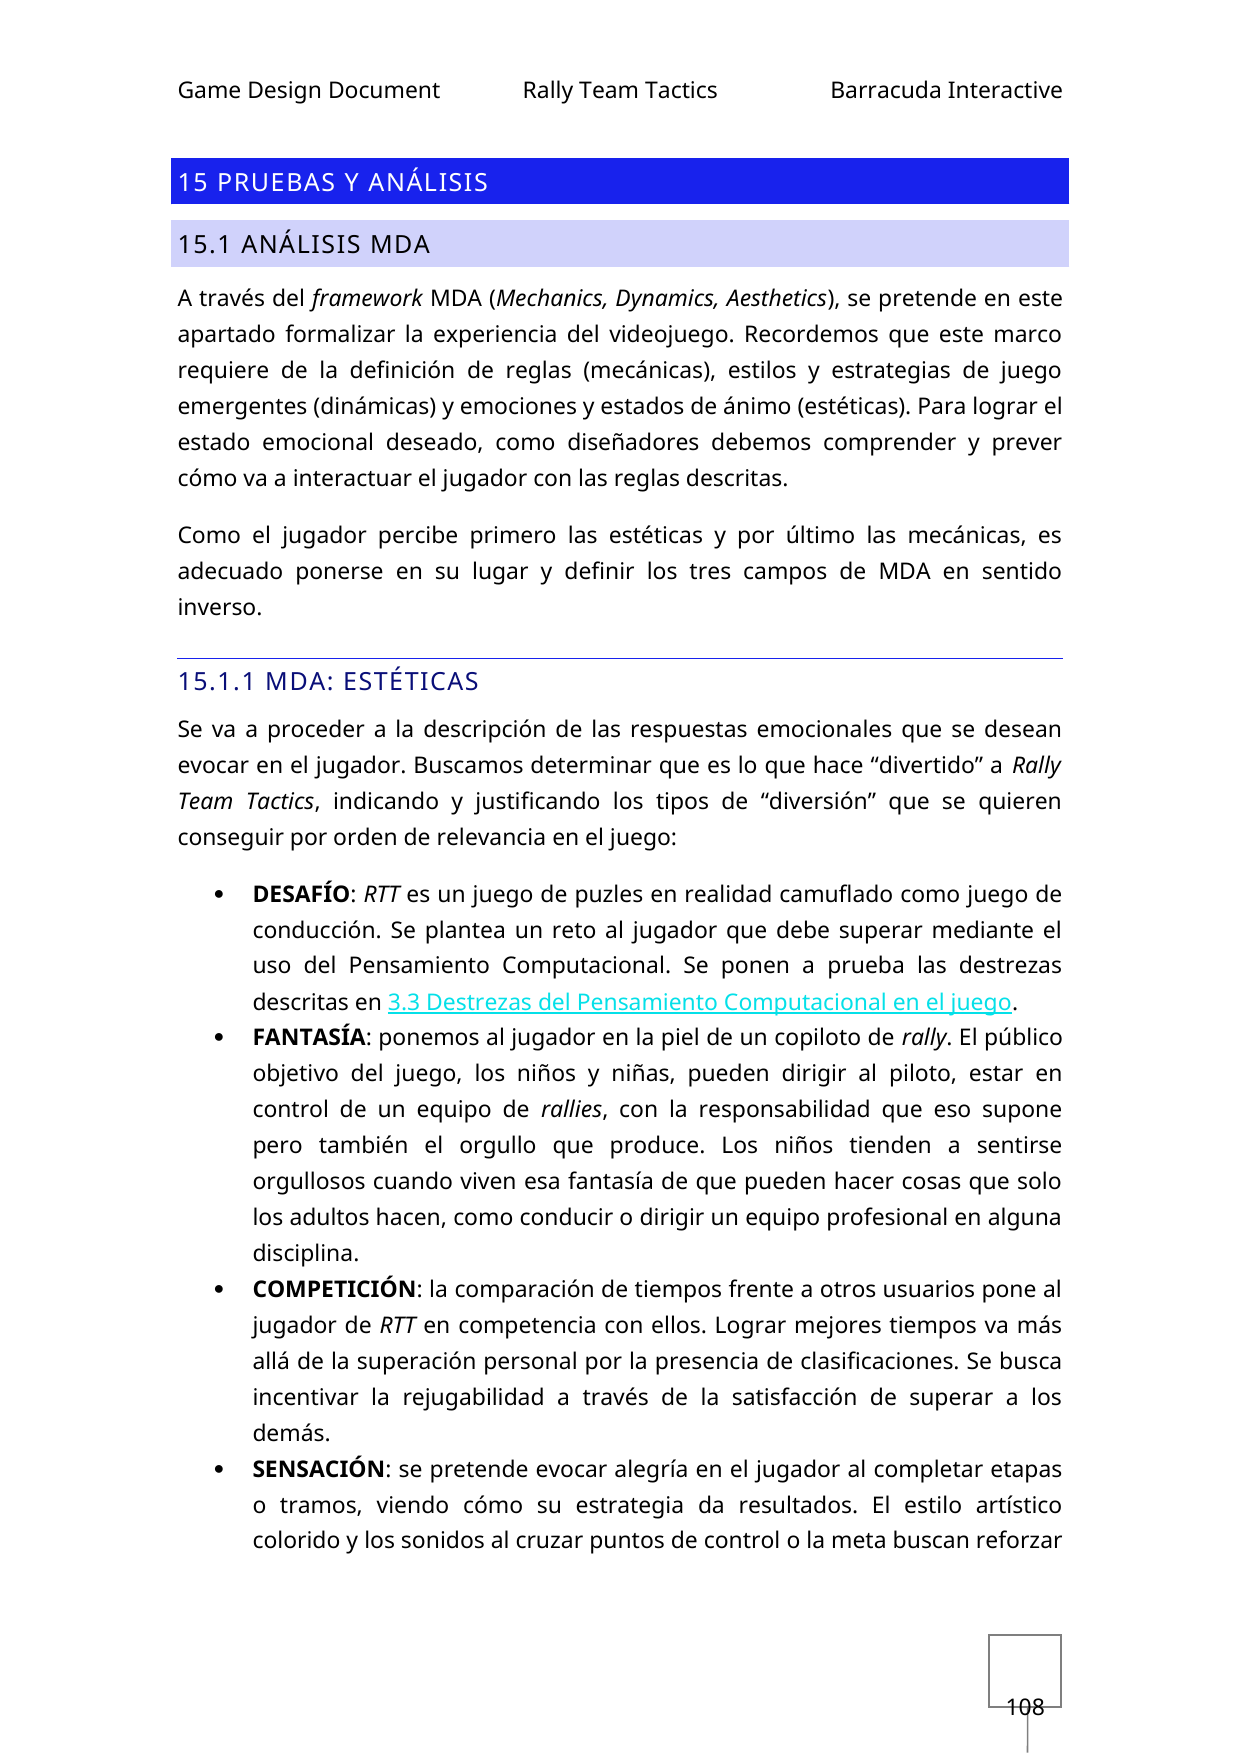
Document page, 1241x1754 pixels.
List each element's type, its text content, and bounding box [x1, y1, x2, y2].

text Como el jugador percibe primero las estéticas y por último las mecánicas, es adecuado ponerse en su lugar y definir los tres campos de MDA en sentido inverso. [177, 519, 1063, 622]
subtitle 15 Pruebas y análisis [177, 164, 1063, 198]
text A través del framework MDA (Mechanics, Dynamics, Aesthetics), se pretende en este apartado formalizar la experiencia del videojuego. Recordemos que este marco requiere de la definición de reglas (mecánicas), estilos y estrategias de juego emergentes (dinámicas) y emociones y estados de ánimo (estéticas). Para lograr el estado emocional deseado, como diseñadores debemos comprender y prever cómo va a interactuar el jugador con las reglas descritas. [177, 282, 1063, 493]
text Se va a proceder a la descripción de las respuestas emocionales que se desean evocar en el jugador. Buscamos determinar que es lo que hace “divertido” a Rally Team Tactics, indicando y justificando los tipos de “diversión” que se quieren conseguir por orden de relevancia en el juego: [177, 713, 1063, 852]
subtitle 15.1 Análisis MDA [177, 226, 1063, 260]
list FANTASÍA: ponemos al jugador en la piel de un copiloto de rally. El público objetivo del juego, los niños y niñas, pueden dirigir al piloto, estar en control de un equipo de rallies, con la responsabilidad que eso supone pero también el orgullo que produce. Los niños tienden a sentirse orgullosos cuando viven esa fantasía de que pueden hacer cosas que solo los adultos hacen, como conducir o dirigir un equipo profesional en alguna disciplina. [215, 1021, 1063, 1268]
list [215, 1453, 1063, 1556]
subtitle 15.1.1 MDA: Estéticas [177, 659, 1063, 697]
list DESAFÍO: RTT es un juego de puzles en realidad camuflado como juego de conducción. Se plantea un reto al jugador que debe superar mediante el uso del Pensamiento Computacional. Se ponen a prueba las destrezas descritas en 3.3 Destrezas del Pensamiento Computacional en el juego. [215, 878, 1063, 1017]
list COMPETICIÓN: la comparación de tiempos frente a otros usuarios pone al jugador de RTT en competencia con ellos. Lograr mejores tiempos va más allá de la superación personal por la presencia de clasificaciones. Se busca incentivar la rejugabilidad a través de la satisfacción de superar a los demás. [215, 1273, 1063, 1448]
